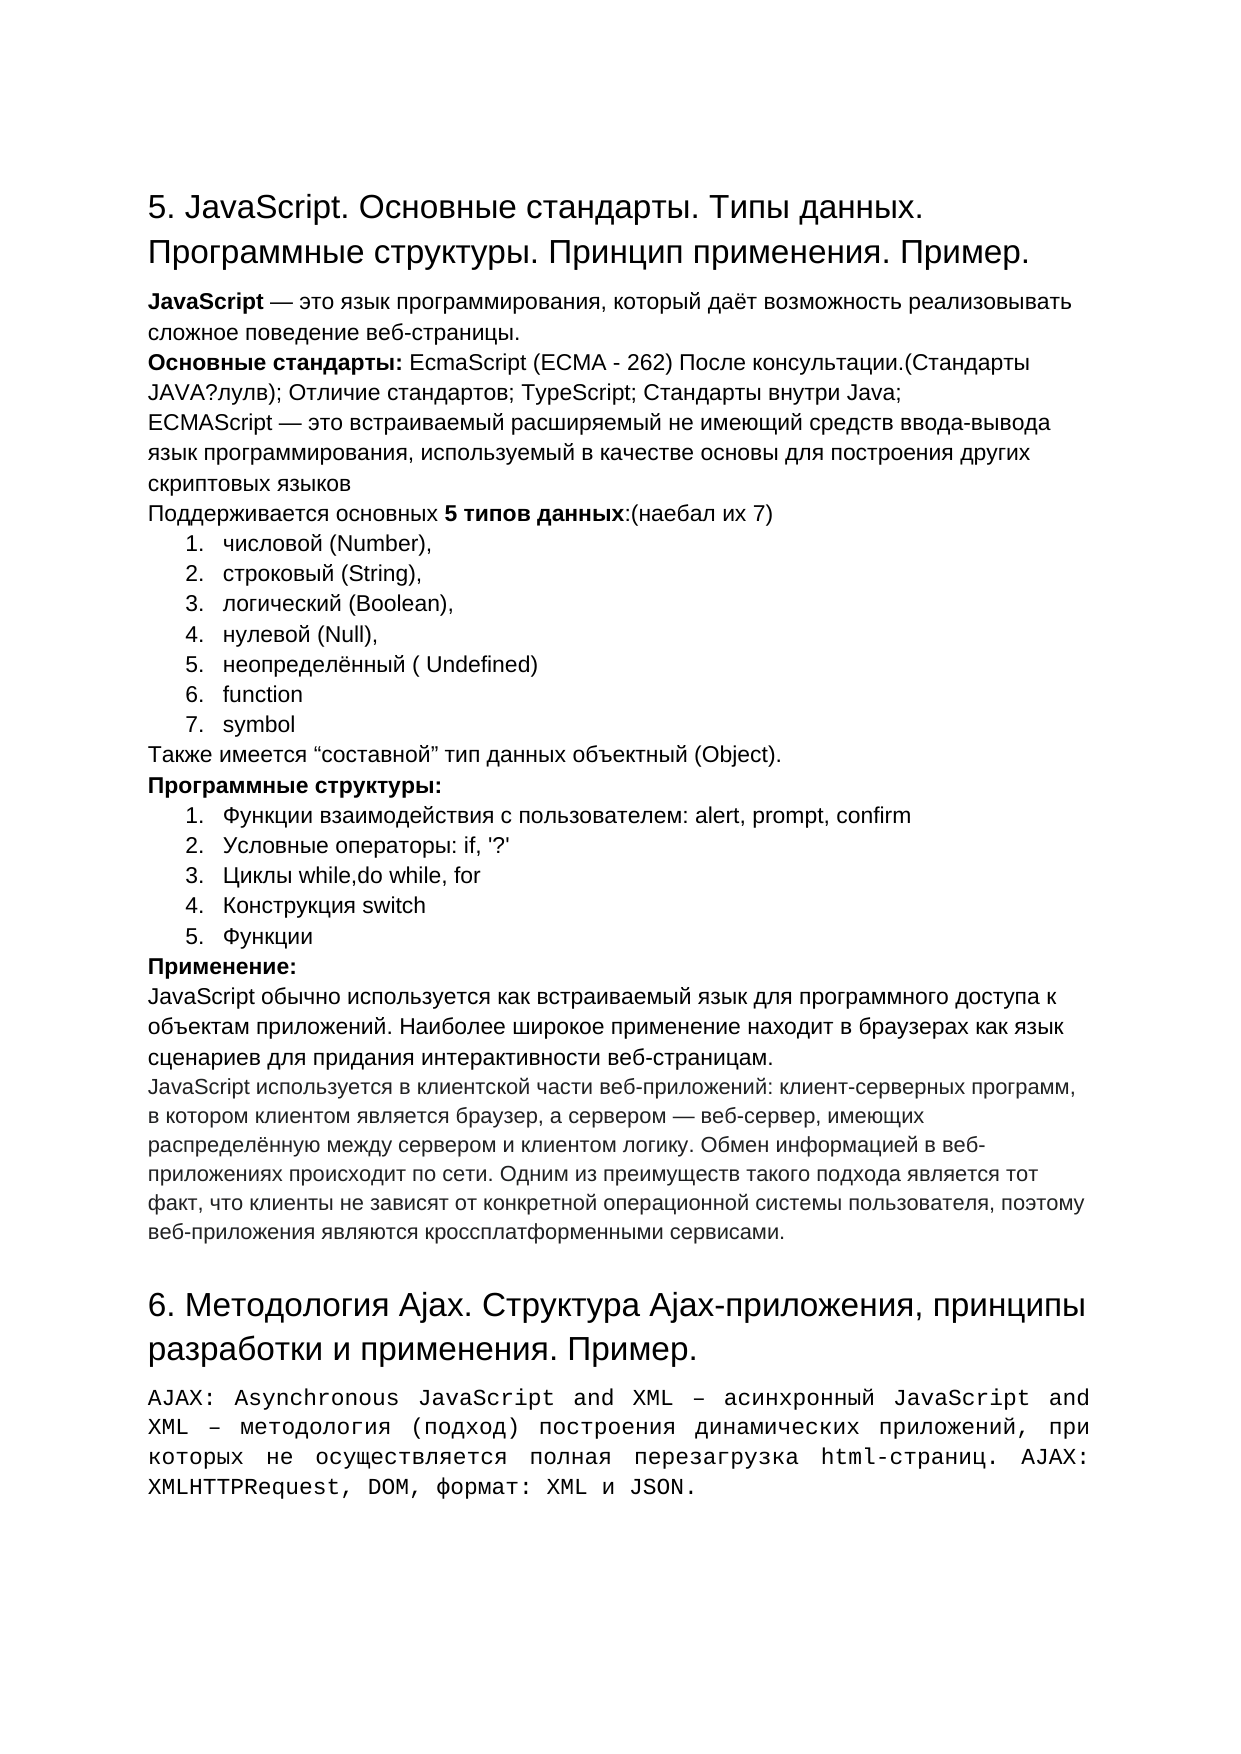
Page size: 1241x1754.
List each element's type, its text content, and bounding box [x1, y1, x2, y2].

text ECMAScript — это встраиваемый расширяемый не имеющий средств ввода-вывода язык программирования, используемый в качестве основы для построения других скриптовых языков [148, 409, 1090, 496]
list строковый (String), [185, 560, 1090, 587]
text Поддерживается основных 5 типов данных:(наебал их 7) [148, 500, 1090, 526]
text Также имеется “составной” тип данных объектный (Object). [148, 741, 1090, 768]
list Функции взаимодействия с пользователем: alert, prompt, confirm [185, 802, 1090, 828]
list числовой (Number), [185, 530, 1090, 556]
list неопределённый ( Undefined) [185, 651, 1090, 677]
list Условные операторы: if, '?' [185, 832, 1090, 858]
list function [185, 681, 1090, 707]
text JavaScript обычно используется как встраиваемый язык для программного доступа к объектам приложений. Наиболее широкое применение находит в браузерах как язык сценариев для придания интерактивности веб-страницам. [148, 983, 1090, 1070]
list Циклы while,do while, for [185, 862, 1090, 889]
list нулевой (Null), [185, 621, 1090, 647]
list логический (Boolean), [185, 590, 1090, 617]
subtitle 5. JavaScript. Основные стандарты. Типы данных. Программные структуры. Принцип применения. Пример. [148, 187, 1090, 270]
list Функции [185, 923, 1090, 949]
subtitle 6. Методология Ajax. Структура Ajax-приложения, принципы разработки и применения. Пример. [148, 1285, 1090, 1368]
text AJAX: Asynchronous JavaScript and XML – асинхронный JavaScript and XML – методология (подход) построения динамических приложений, при которых не осуществляется полная перезагрузка html-страниц. AJAX: XMLHTTPRequest, DOM, формат: XML и JSON. [148, 1386, 1090, 1501]
list Конструкция switch [185, 892, 1090, 919]
text JavaScript используется в клиентской части веб-приложений: клиент-серверных программ, в котором клиентом является браузер, а сервером — веб-сервер, имеющих распределённую между сервером и клиентом логику. Обмен информацией в веб-приложениях происходит по сети. Одним из преимуществ такого подхода является тот факт, что клиенты не зависят от конкретной операционной системы пользователя, поэтому веб-приложения являются кроссплатформенными сервисами. [148, 1074, 1090, 1244]
list symbol [185, 711, 1090, 738]
text JavaScript — это язык программирования, который даёт возможность реализовывать сложное поведение веб-страницы. [148, 288, 1090, 345]
text Программные структуры: [148, 772, 1090, 798]
text Основные стандарты: EcmaScript (ECMA - 262) После консультации.(Стандарты JAVA?лулв); Отличие стандартов; TypeScript; Стандарты внутри Java; [148, 349, 1090, 405]
text Применение: [148, 953, 1090, 979]
